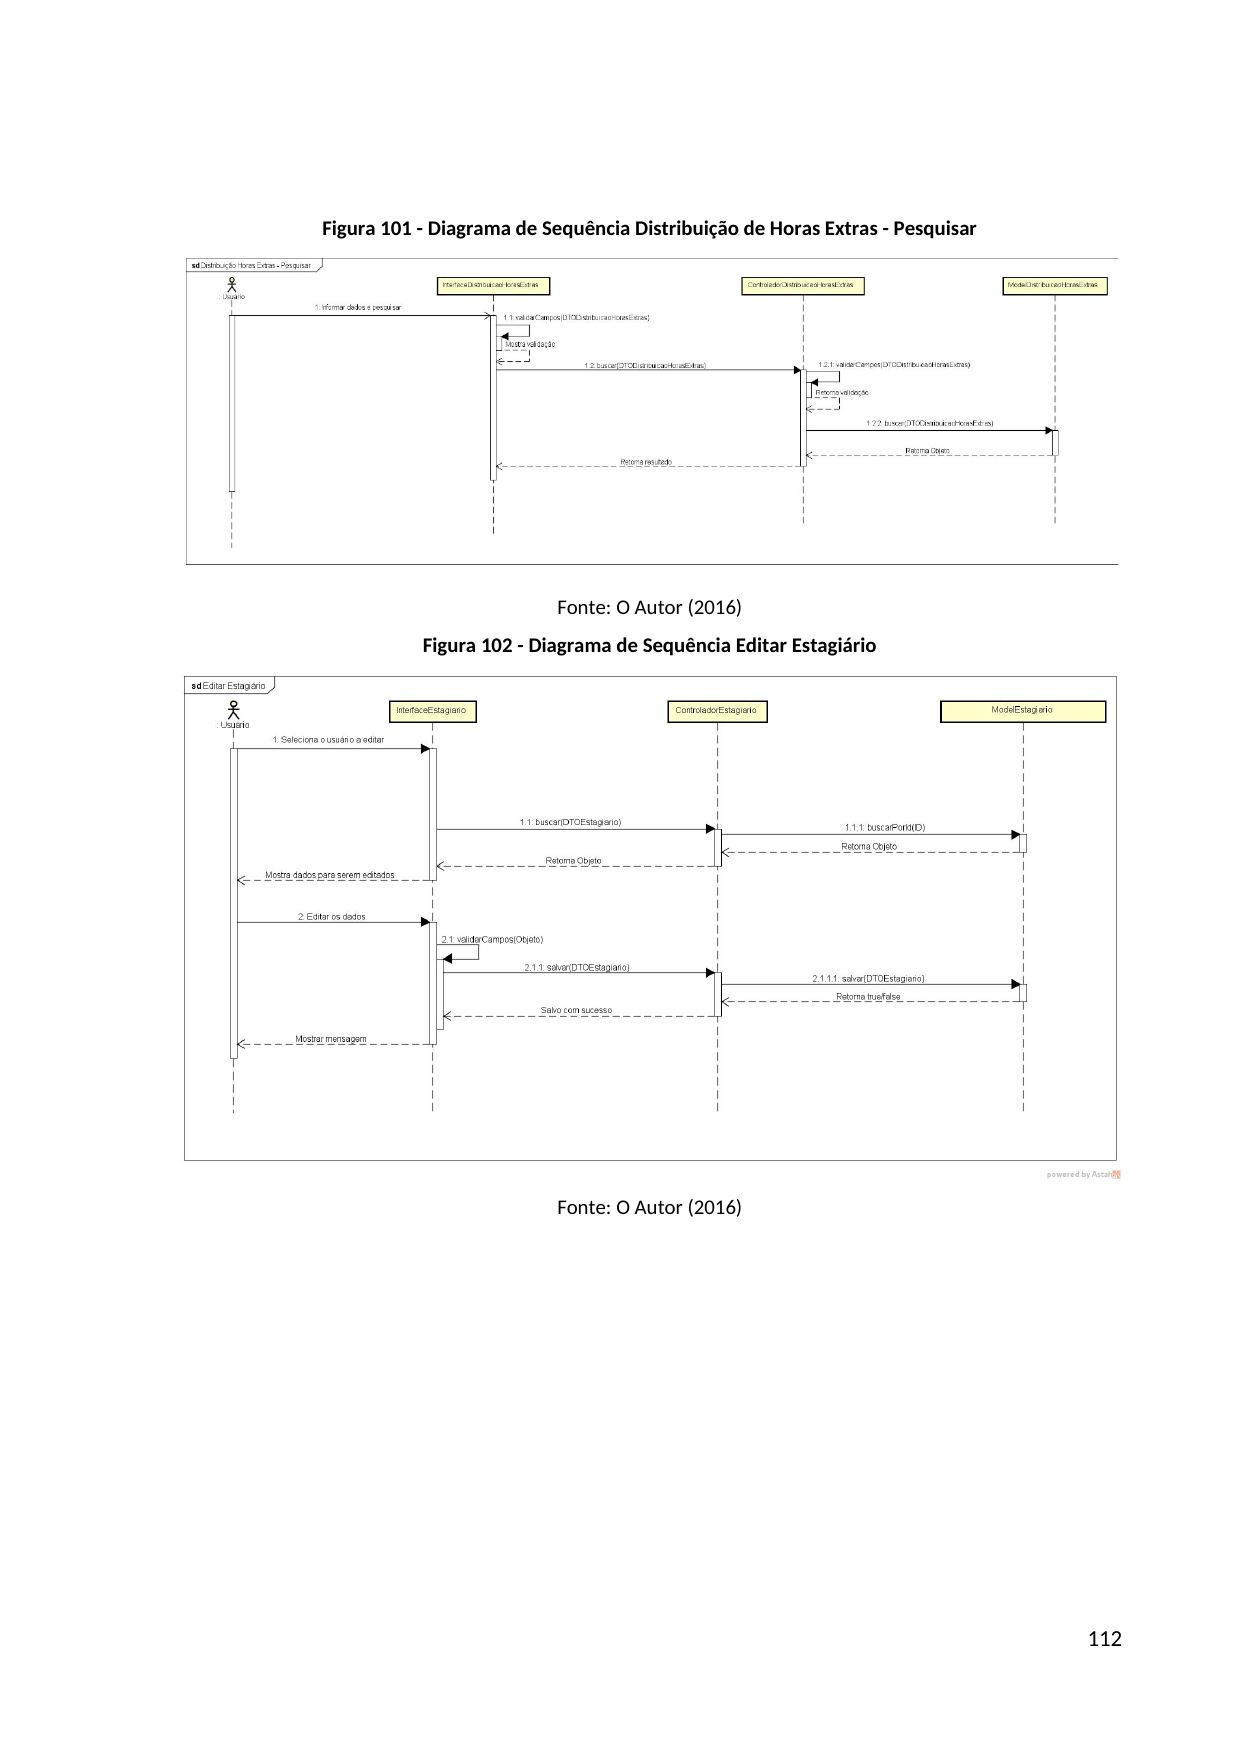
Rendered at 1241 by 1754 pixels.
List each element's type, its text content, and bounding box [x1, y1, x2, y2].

text Figura 102 - Diagrama de Sequência Editar Estagiário [177, 632, 1122, 657]
text Fonte: O Autor (2016) [177, 1194, 1122, 1220]
text Figura 101 - Diagrama de Sequência Distribuição de Horas Extras - Pesquisar [177, 215, 1122, 241]
text Fonte: O Autor (2016) [177, 594, 1122, 619]
picture [177, 670, 1123, 1181]
picture [180, 253, 1119, 581]
